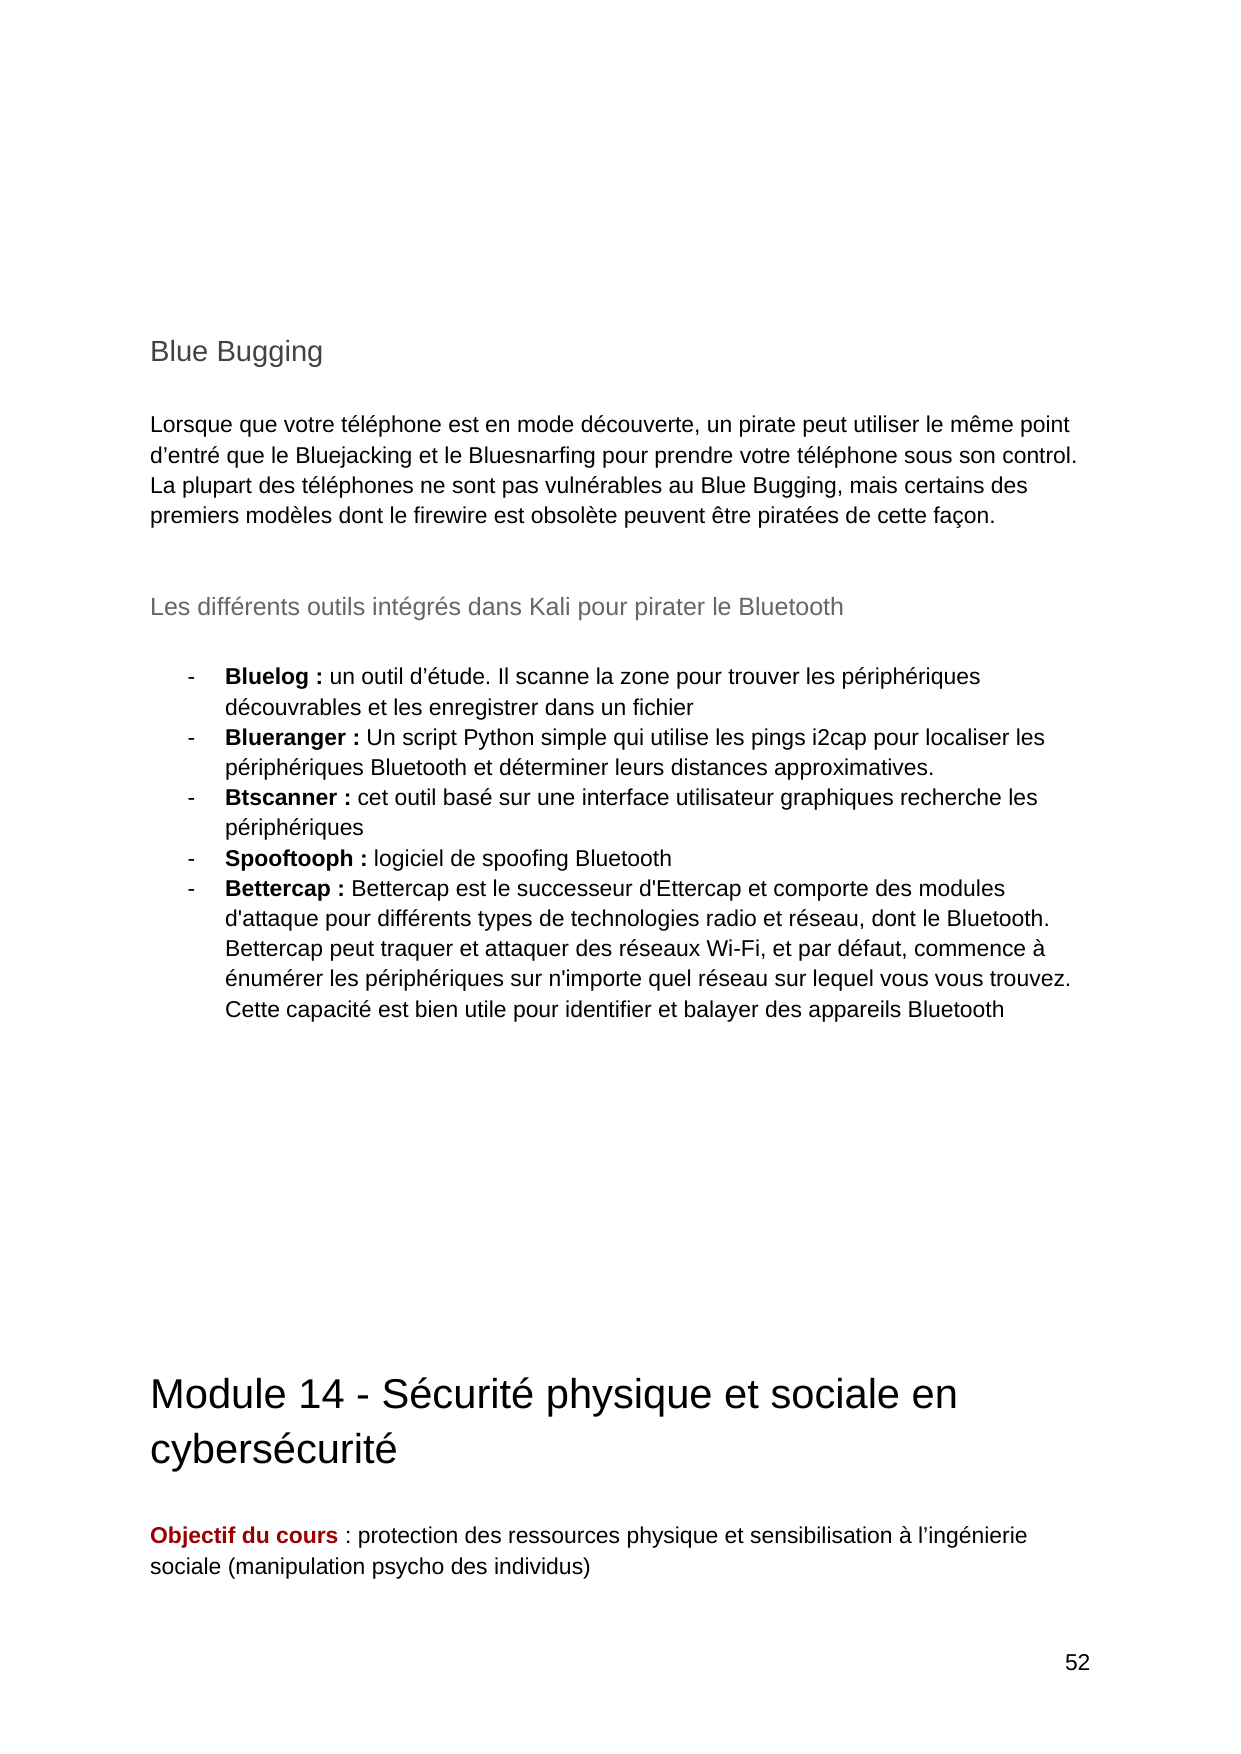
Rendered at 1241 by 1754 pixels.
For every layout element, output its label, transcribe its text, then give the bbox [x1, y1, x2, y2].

subtitle Blue Bugging [150, 334, 1090, 368]
list Bluelog : un outil d’étude. Il scanne la zone pour trouver les périphériques découvrables et les enregistrer dans un fichier [187, 663, 1090, 720]
subtitle Les différents outils intégrés dans Kali pour pirater le Bluetooth [150, 592, 1090, 620]
list Bettercap : Bettercap est le successeur d'Ettercap et comporte des modules d'attaque pour différents types de technologies radio et réseau, dont le Bluetooth. Bettercap peut traquer et attaquer des réseaux Wi-Fi, et par défaut, commence à énumérer les périphériques sur n'importe quel réseau sur lequel vous vous trouvez. Cette capacité est bien utile pour identifier et balayer des appareils Bluetooth [187, 875, 1090, 1022]
list Spooftooph : logiciel de spoofing Bluetooth [187, 844, 1090, 871]
list Blueranger : Un script Python simple qui utilise les pings i2cap pour localiser les périphériques Bluetooth et déterminer leurs distances approximatives. [187, 724, 1090, 780]
text Lorsque que votre téléphone est en mode découverte, un pirate peut utiliser le même point d’entré que le Bluejacking et le Bluesnarfing pour prendre votre téléphone sous son control. La plupart des téléphones ne sont pas vulnérables au Blue Bugging, mais certains des premiers modèles dont le firewire est obsolète peuvent être piratées de cette façon. [150, 411, 1090, 528]
text Objectif du cours : protection des ressources physique et sensibilisation à l’ingénierie sociale (manipulation psycho des individus) [150, 1522, 1090, 1579]
subtitle Module 14 - Sécurité physique et sociale en cybersécurité [150, 1369, 1090, 1472]
list Btscanner : cet outil basé sur une interface utilisateur graphiques recherche les périphériques [187, 784, 1090, 841]
